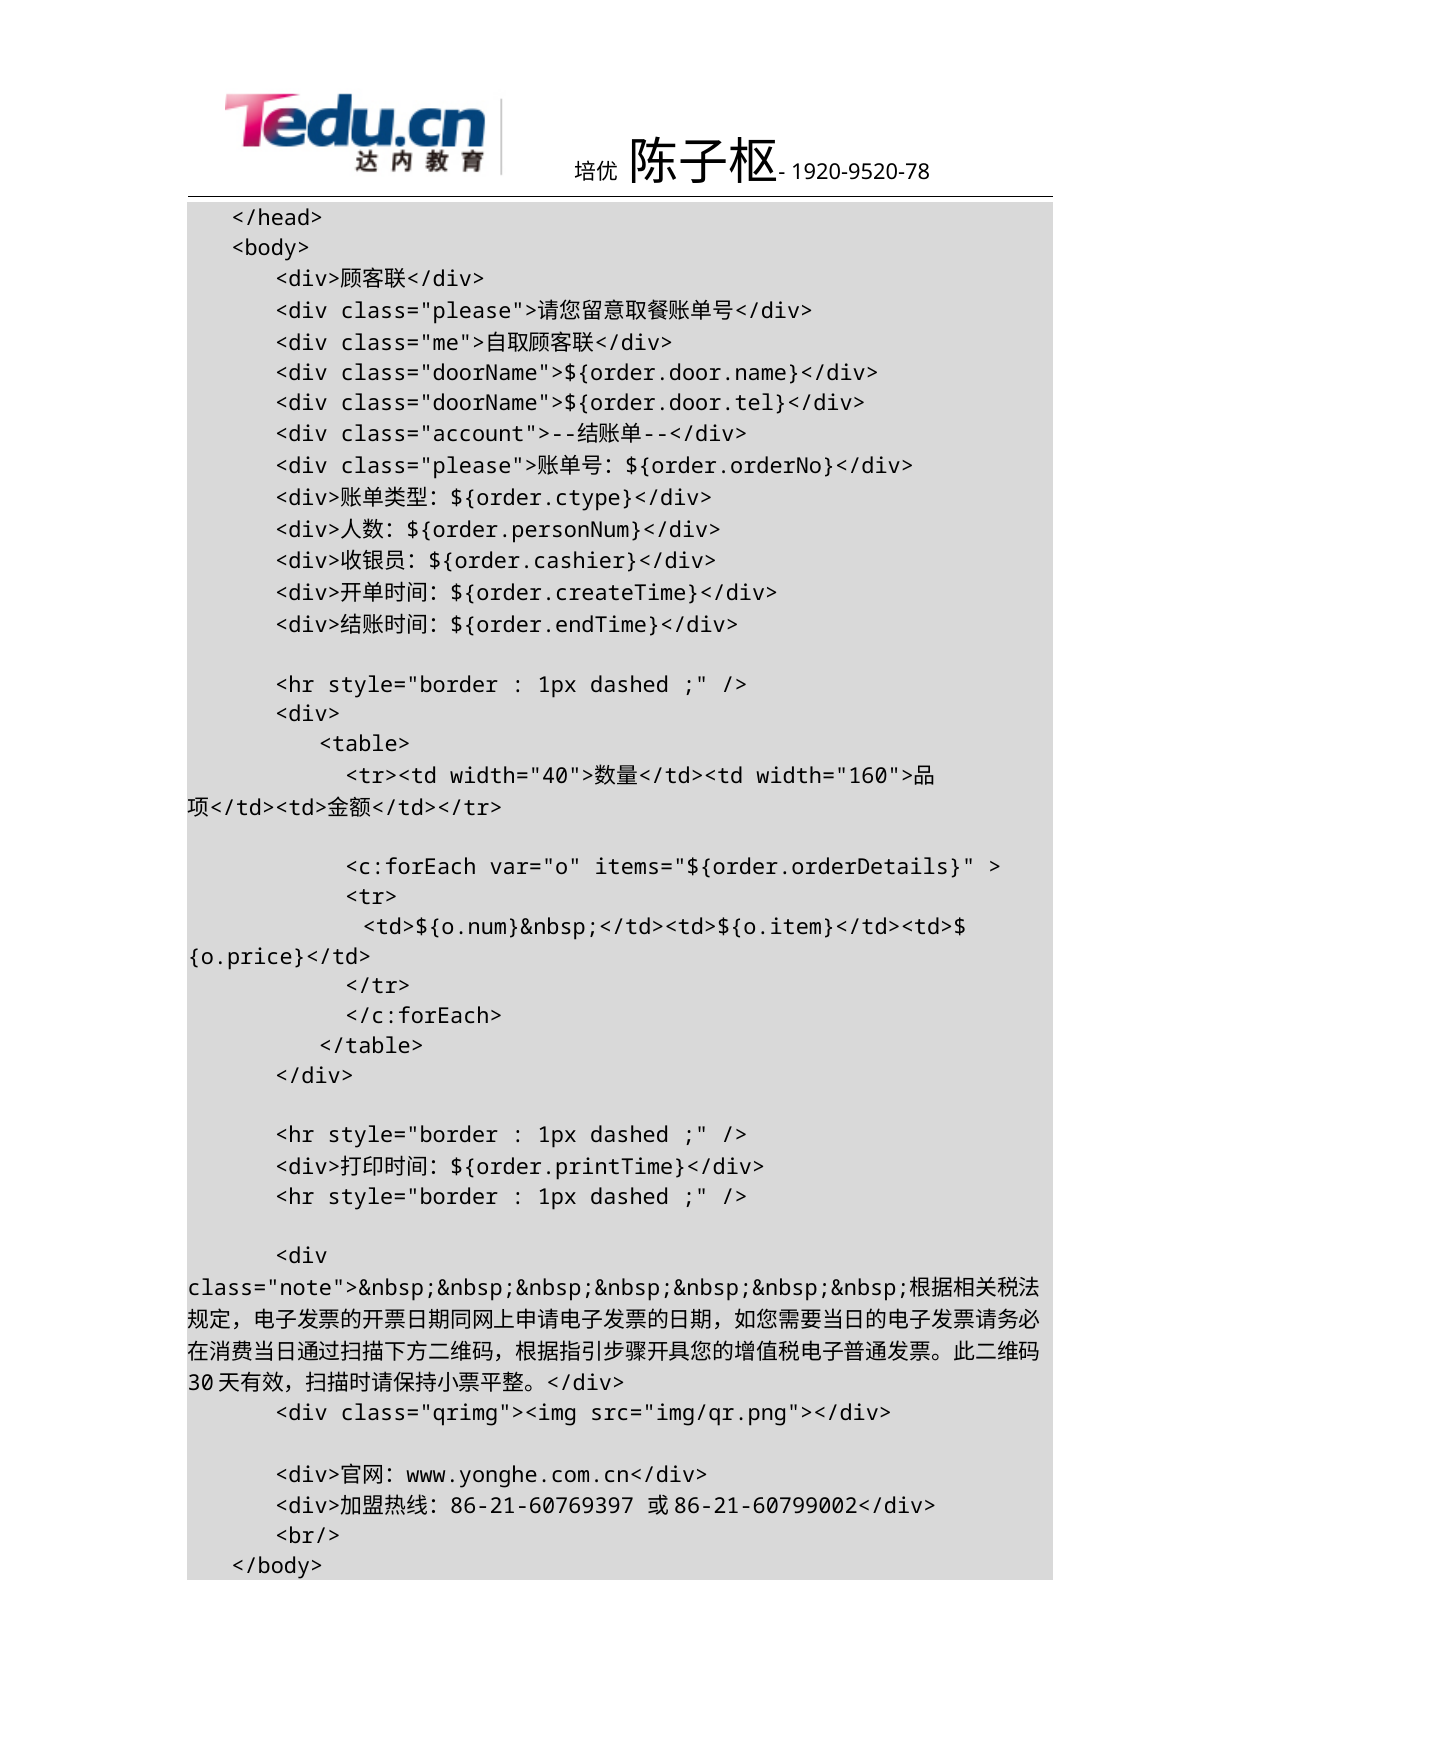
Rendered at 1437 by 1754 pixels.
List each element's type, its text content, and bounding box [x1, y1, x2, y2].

text </c:forEach> [187, 1000, 1053, 1030]
text <hr style="border : 1px dashed ;" /> [187, 1181, 1053, 1211]
text <c:forEach var="o" items="${order.orderDetails}" > [187, 851, 1053, 881]
text <hr style="border : 1px dashed ;" /> [187, 668, 1053, 698]
text <div class="doorName">${order.door.tel}</div> [187, 387, 1053, 416]
text <div>打印时间：${order.printTime}</div> [187, 1149, 1053, 1181]
text <table> [187, 728, 1053, 758]
text <hr style="border : 1px dashed ;" /> [187, 1119, 1053, 1149]
text <div>开单时间：${order.createTime}</div> [187, 575, 1053, 607]
text </tr> [187, 970, 1053, 1000]
text <div>人数：${order.personNum}</div> [187, 512, 1053, 543]
text </table> [187, 1030, 1053, 1060]
text <div>顾客联</div> [187, 261, 1053, 293]
text <div class="me">自取顾客联</div> [187, 325, 1053, 357]
picture [225, 88, 507, 180]
text <div>结账时间：${order.endTime}</div> [187, 607, 1053, 639]
text <div>加盟热线：86-21-60769397 或 86-21-60799002</div> [187, 1488, 1053, 1520]
text <td>${o.num}&nbsp;</td><td>${o.item}</td><td>${o.price}</td> [187, 911, 1053, 970]
text <div>官网：www.yonghe.com.cn</div> [187, 1457, 1053, 1488]
text <br/> [187, 1520, 1053, 1550]
text <div class="note">&nbsp;&nbsp;&nbsp;&nbsp;&nbsp;&nbsp;&nbsp;根据相关税法规定，电子发票的开票日期同网上申请电子发票的日期，如您需要当日的电子发票请务必在消费当日通过扫描下方二维码，根据指引步骤开具您的增值税电子普通发票。此二维码30天有效，扫描时请保持小票平整。</div> [187, 1241, 1053, 1397]
text <div class="qrimg"><img src="img/qr.png"></div> [187, 1397, 1053, 1427]
text </div> [187, 1060, 1053, 1089]
text <div class="please">请您留意取餐账单号</div> [187, 293, 1053, 325]
text <body> [187, 232, 1053, 261]
text <div> [187, 698, 1053, 728]
text <div class="account">--结账单--</div> [187, 416, 1053, 448]
text <tr> [187, 881, 1053, 911]
text <div>账单类型：${order.ctype}</div> [187, 480, 1053, 512]
text <div>收银员：${order.cashier}</div> [187, 543, 1053, 575]
text <div class="please">账单号：${order.orderNo}</div> [187, 448, 1053, 480]
text </body> [187, 1550, 1053, 1580]
text <div class="doorName">${order.door.name}</div> [187, 357, 1053, 387]
text <tr><td width="40">数量</td><td width="160">品项</td><td>金额</td></tr> [187, 758, 1053, 821]
text </head> [187, 202, 1053, 232]
